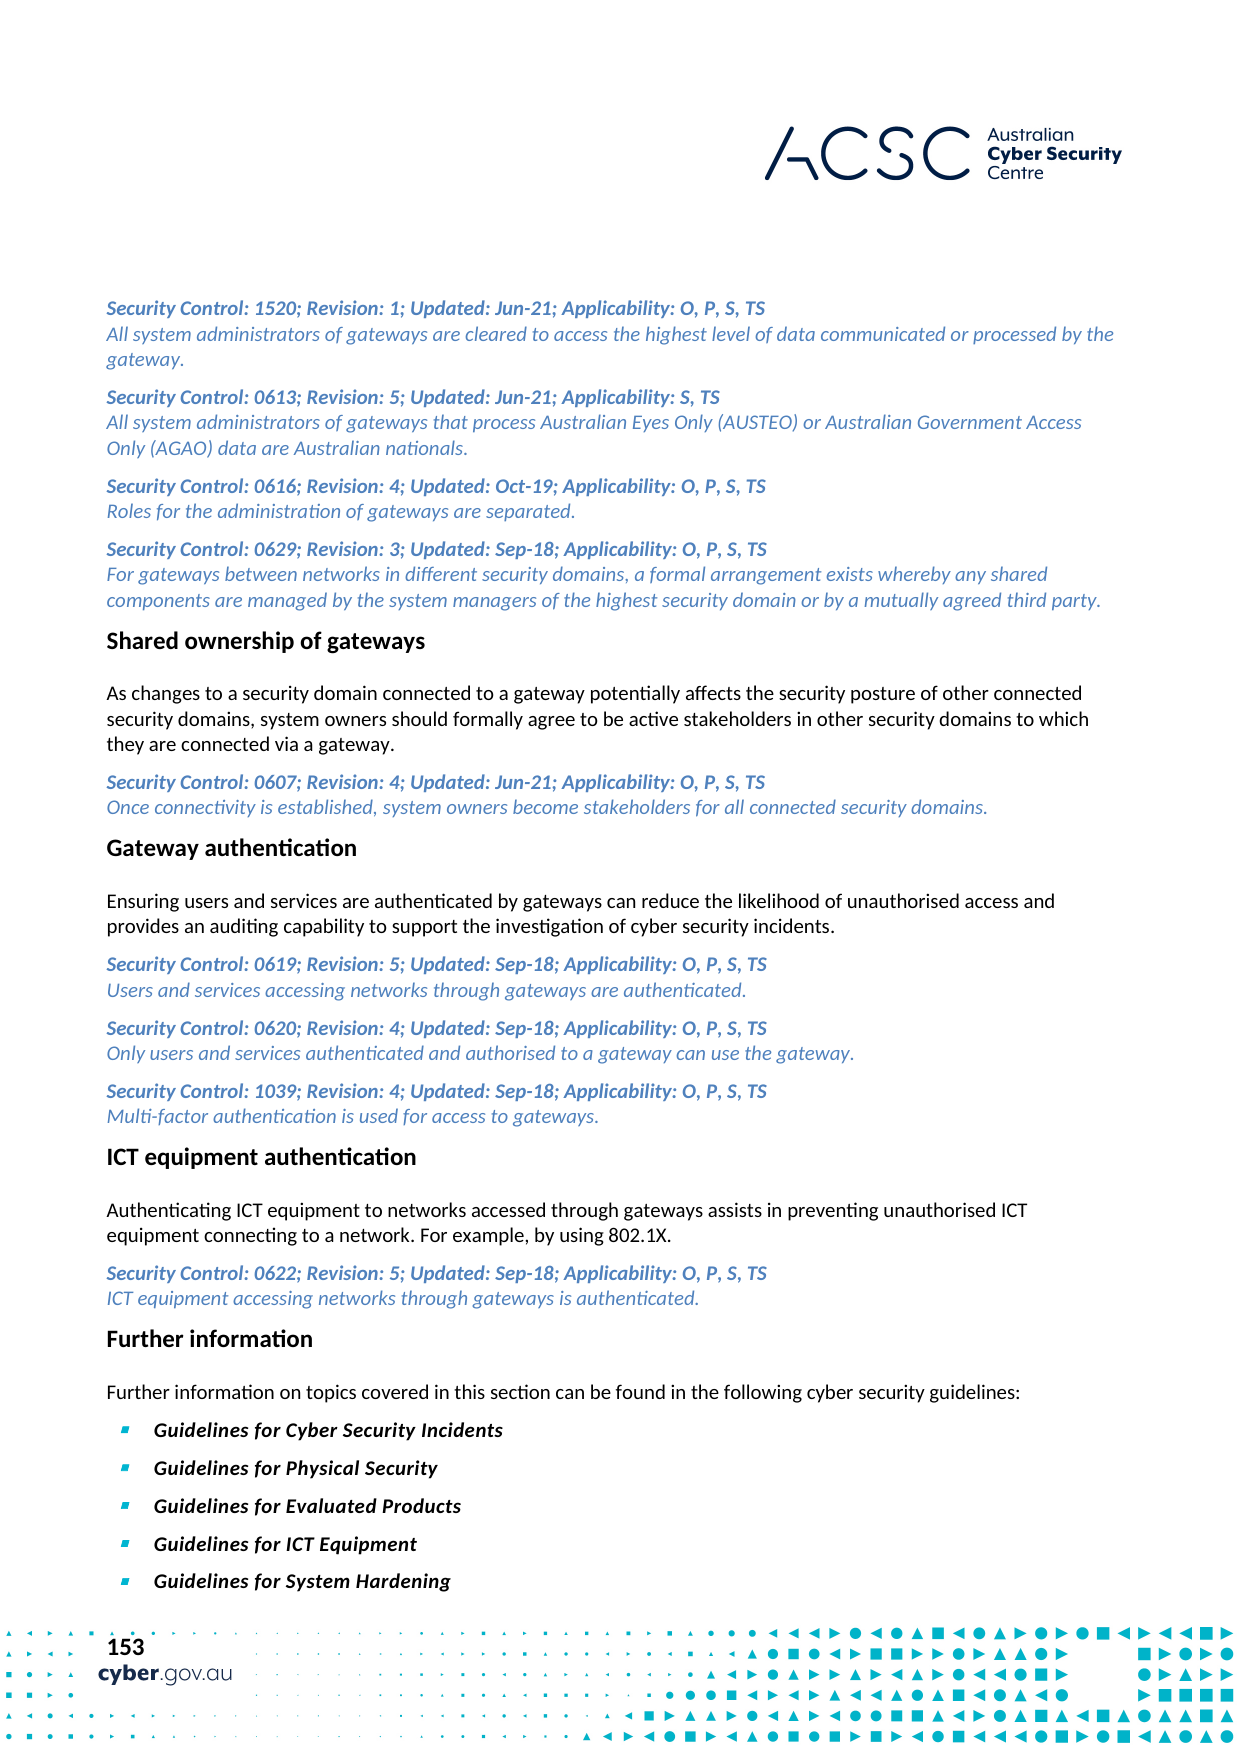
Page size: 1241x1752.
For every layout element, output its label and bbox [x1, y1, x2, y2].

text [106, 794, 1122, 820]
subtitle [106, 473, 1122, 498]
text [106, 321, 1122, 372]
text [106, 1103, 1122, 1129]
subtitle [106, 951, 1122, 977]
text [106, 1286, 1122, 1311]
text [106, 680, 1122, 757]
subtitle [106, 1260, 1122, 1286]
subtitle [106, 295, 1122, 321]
picture [0, 1624, 1237, 1747]
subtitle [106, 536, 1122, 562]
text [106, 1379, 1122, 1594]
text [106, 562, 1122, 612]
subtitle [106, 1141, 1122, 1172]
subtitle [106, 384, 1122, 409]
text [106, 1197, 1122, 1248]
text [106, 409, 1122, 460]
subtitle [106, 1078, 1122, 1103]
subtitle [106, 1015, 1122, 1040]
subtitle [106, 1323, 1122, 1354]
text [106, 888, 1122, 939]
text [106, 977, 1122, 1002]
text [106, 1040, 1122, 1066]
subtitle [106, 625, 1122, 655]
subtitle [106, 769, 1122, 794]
picture [0, 0, 1240, 317]
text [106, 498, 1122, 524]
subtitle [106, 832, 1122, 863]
